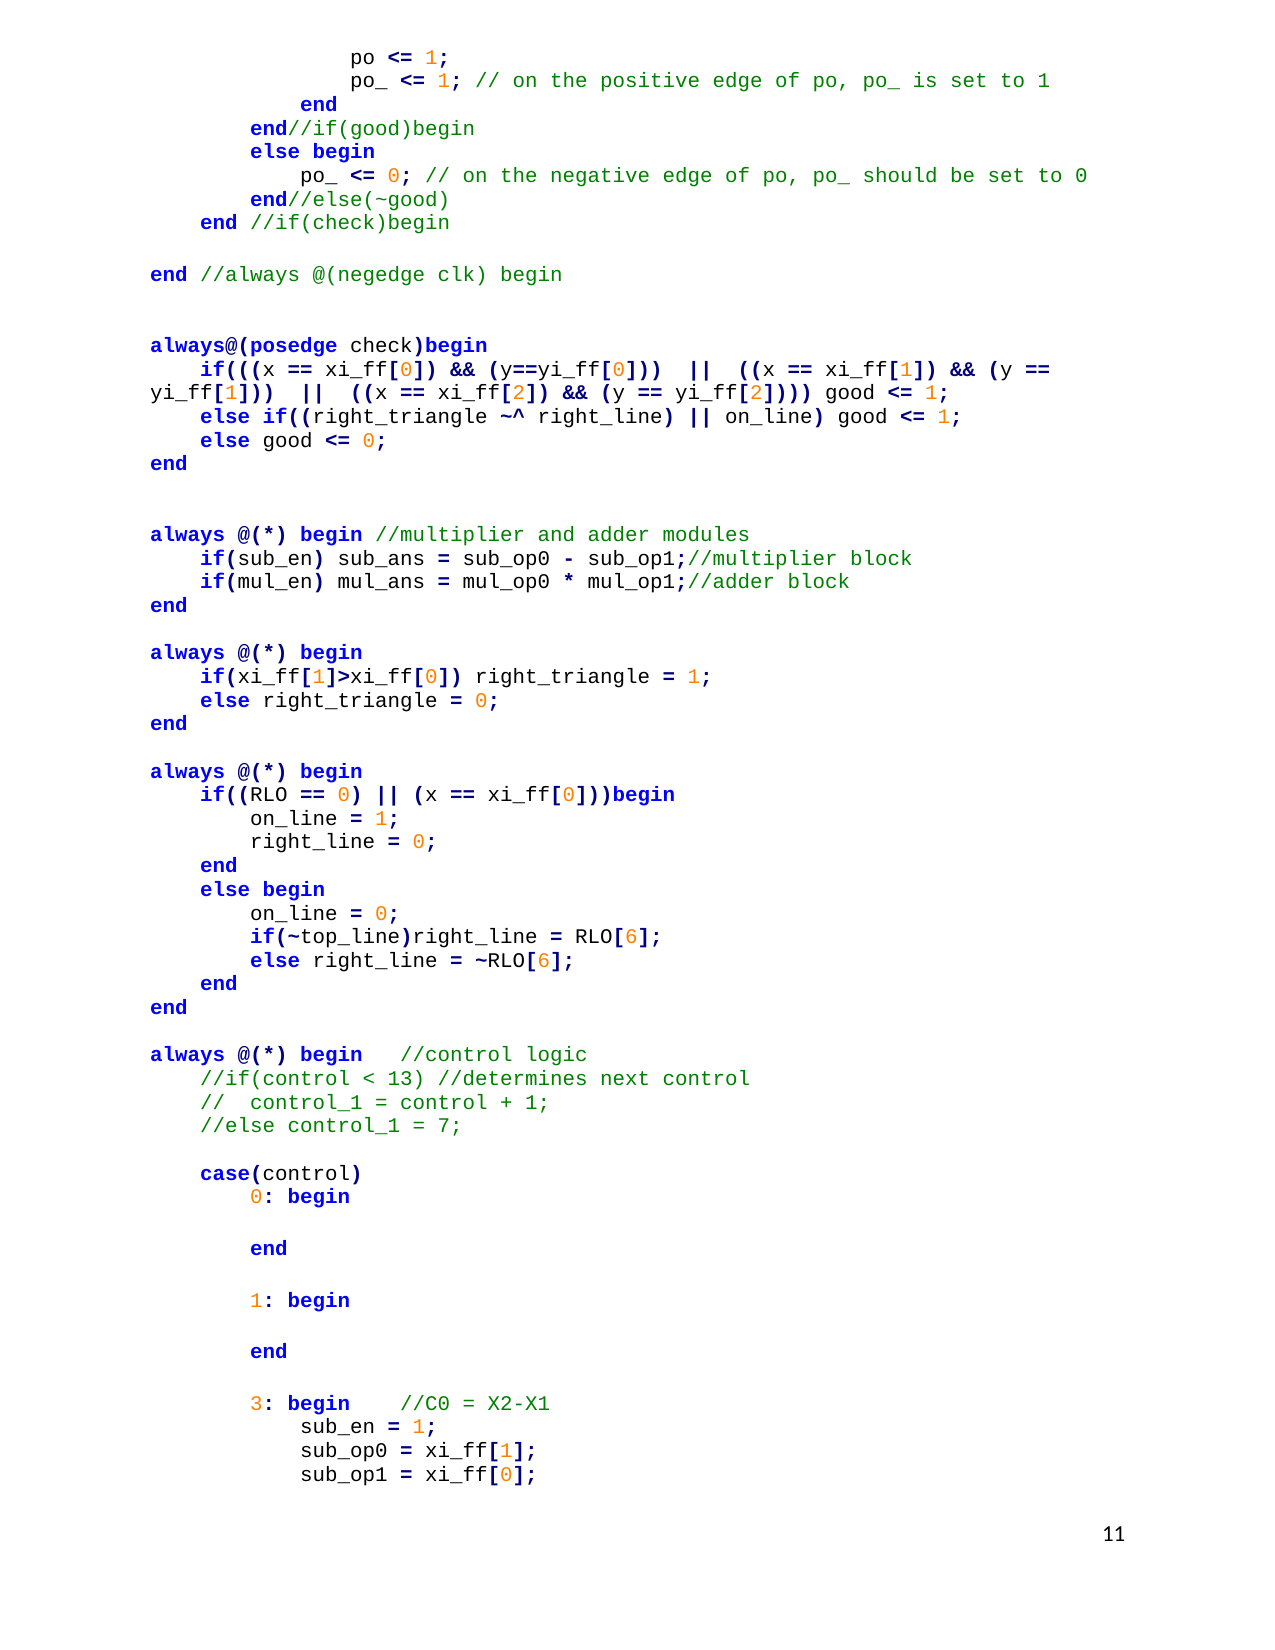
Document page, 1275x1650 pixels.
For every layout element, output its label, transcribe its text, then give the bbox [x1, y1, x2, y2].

text else good <= 0; [150, 429, 1125, 453]
text case(control) [150, 1163, 1125, 1186]
text else right_line = ~RLO[6]; [150, 950, 1125, 973]
text end [150, 1238, 1125, 1262]
text end //if(check)begin [150, 212, 1125, 236]
text end [150, 94, 1125, 118]
text end [150, 713, 1125, 737]
text end [150, 453, 1125, 477]
text sub_en = 1; [150, 1417, 1125, 1440]
text else begin [150, 879, 1125, 902]
text if(mul_en) mul_ans = mul_op0 * mul_op1;//adder block [150, 571, 1125, 595]
text right_line = 0; [150, 832, 1125, 855]
text on_line = 1; [150, 808, 1125, 832]
text 1: begin [150, 1289, 1125, 1313]
text always @(*) begin [150, 642, 1125, 666]
text end [150, 1341, 1125, 1365]
text end [150, 855, 1125, 879]
text 0: begin [150, 1186, 1125, 1210]
text if((RLO == 0) || (x == xi_ff[0]))begin [150, 784, 1125, 808]
text end [150, 595, 1125, 619]
text sub_op1 = xi_ff[0]; [150, 1464, 1125, 1487]
text if(xi_ff[1]>xi_ff[0]) right_triangle = 1; [150, 666, 1125, 690]
text if(~top_line)right_line = RLO[6]; [150, 926, 1125, 950]
text on_line = 0; [150, 902, 1125, 926]
text if(((x == xi_ff[0]) && (y==yi_ff[0])) || ((x == xi_ff[1]) && (y == yi_ff[1])) || ((x == xi_ff[2]) && (y == yi_ff[2]))) good <= 1; [150, 359, 1125, 406]
text 3: begin //C0 = X2-X1 [150, 1393, 1125, 1417]
text end [150, 997, 1125, 1021]
text always@(posedge check)begin [150, 335, 1125, 359]
text always @(*) begin //control logic [150, 1044, 1125, 1068]
text else begin [150, 141, 1125, 165]
text //if(control < 13) //determines next control [150, 1068, 1125, 1092]
text always @(*) begin [150, 761, 1125, 784]
text end//if(good)begin [150, 118, 1125, 141]
text else right_triangle = 0; [150, 690, 1125, 713]
text end [150, 973, 1125, 997]
text always @(*) begin //multiplier and adder modules [150, 524, 1125, 548]
text if(sub_en) sub_ans = sub_op0 - sub_op1;//multiplier block [150, 548, 1125, 571]
text po_ <= 0; // on the negative edge of po, po_ should be set to 0 [150, 165, 1125, 189]
text sub_op0 = xi_ff[1]; [150, 1440, 1125, 1464]
text //else control_1 = 7; [150, 1115, 1125, 1139]
text // control_1 = control + 1; [150, 1092, 1125, 1115]
text po <= 1; [150, 47, 1125, 71]
text end //always @(negedge clk) begin [150, 264, 1125, 288]
text else if((right_triangle ~^ right_line) || on_line) good <= 1; [150, 406, 1125, 429]
text end//else(~good) [150, 189, 1125, 212]
text po_ <= 1; // on the positive edge of po, po_ is set to 1 [150, 71, 1125, 94]
